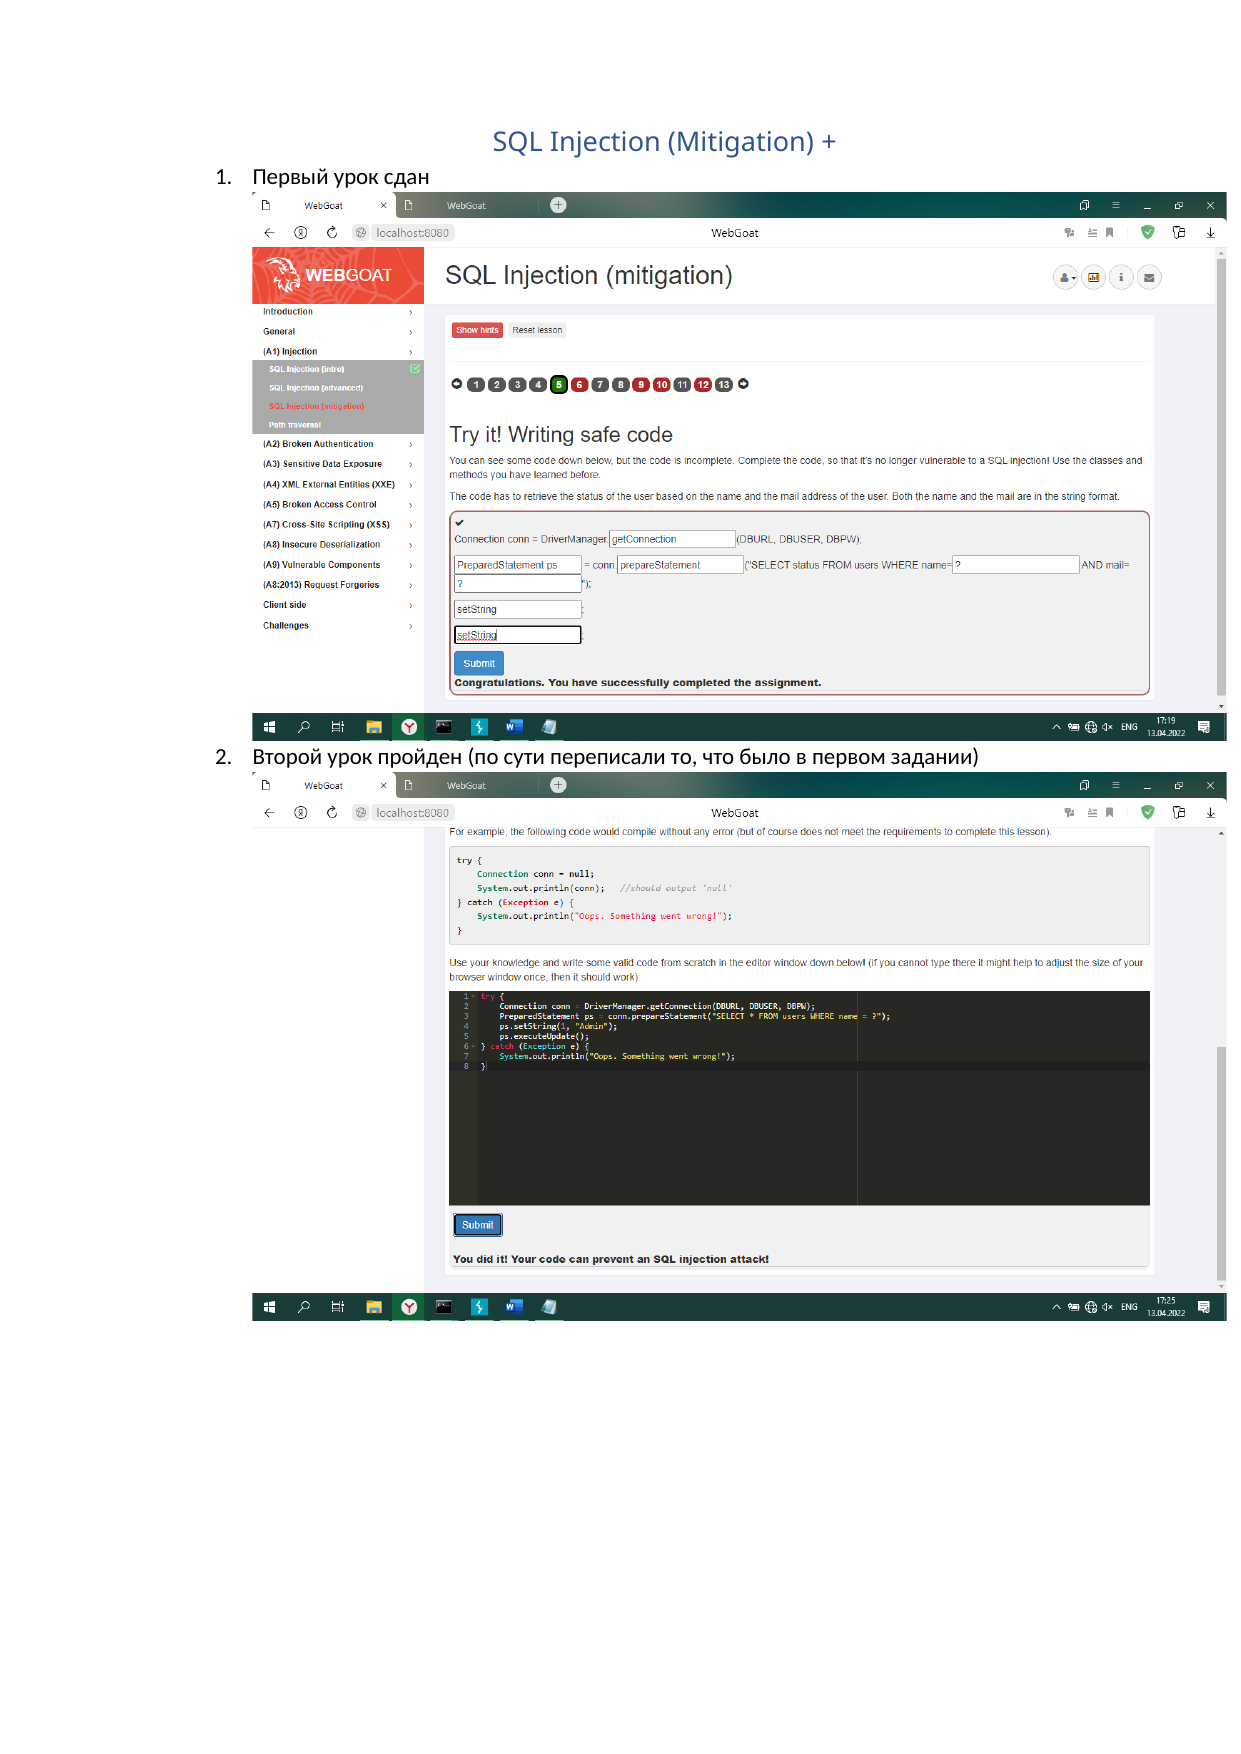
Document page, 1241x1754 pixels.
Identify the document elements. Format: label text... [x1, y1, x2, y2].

subtitle SQL Injection (Mitigation) + [177, 122, 1152, 159]
picture [252, 772, 1227, 1321]
picture [252, 192, 1227, 741]
